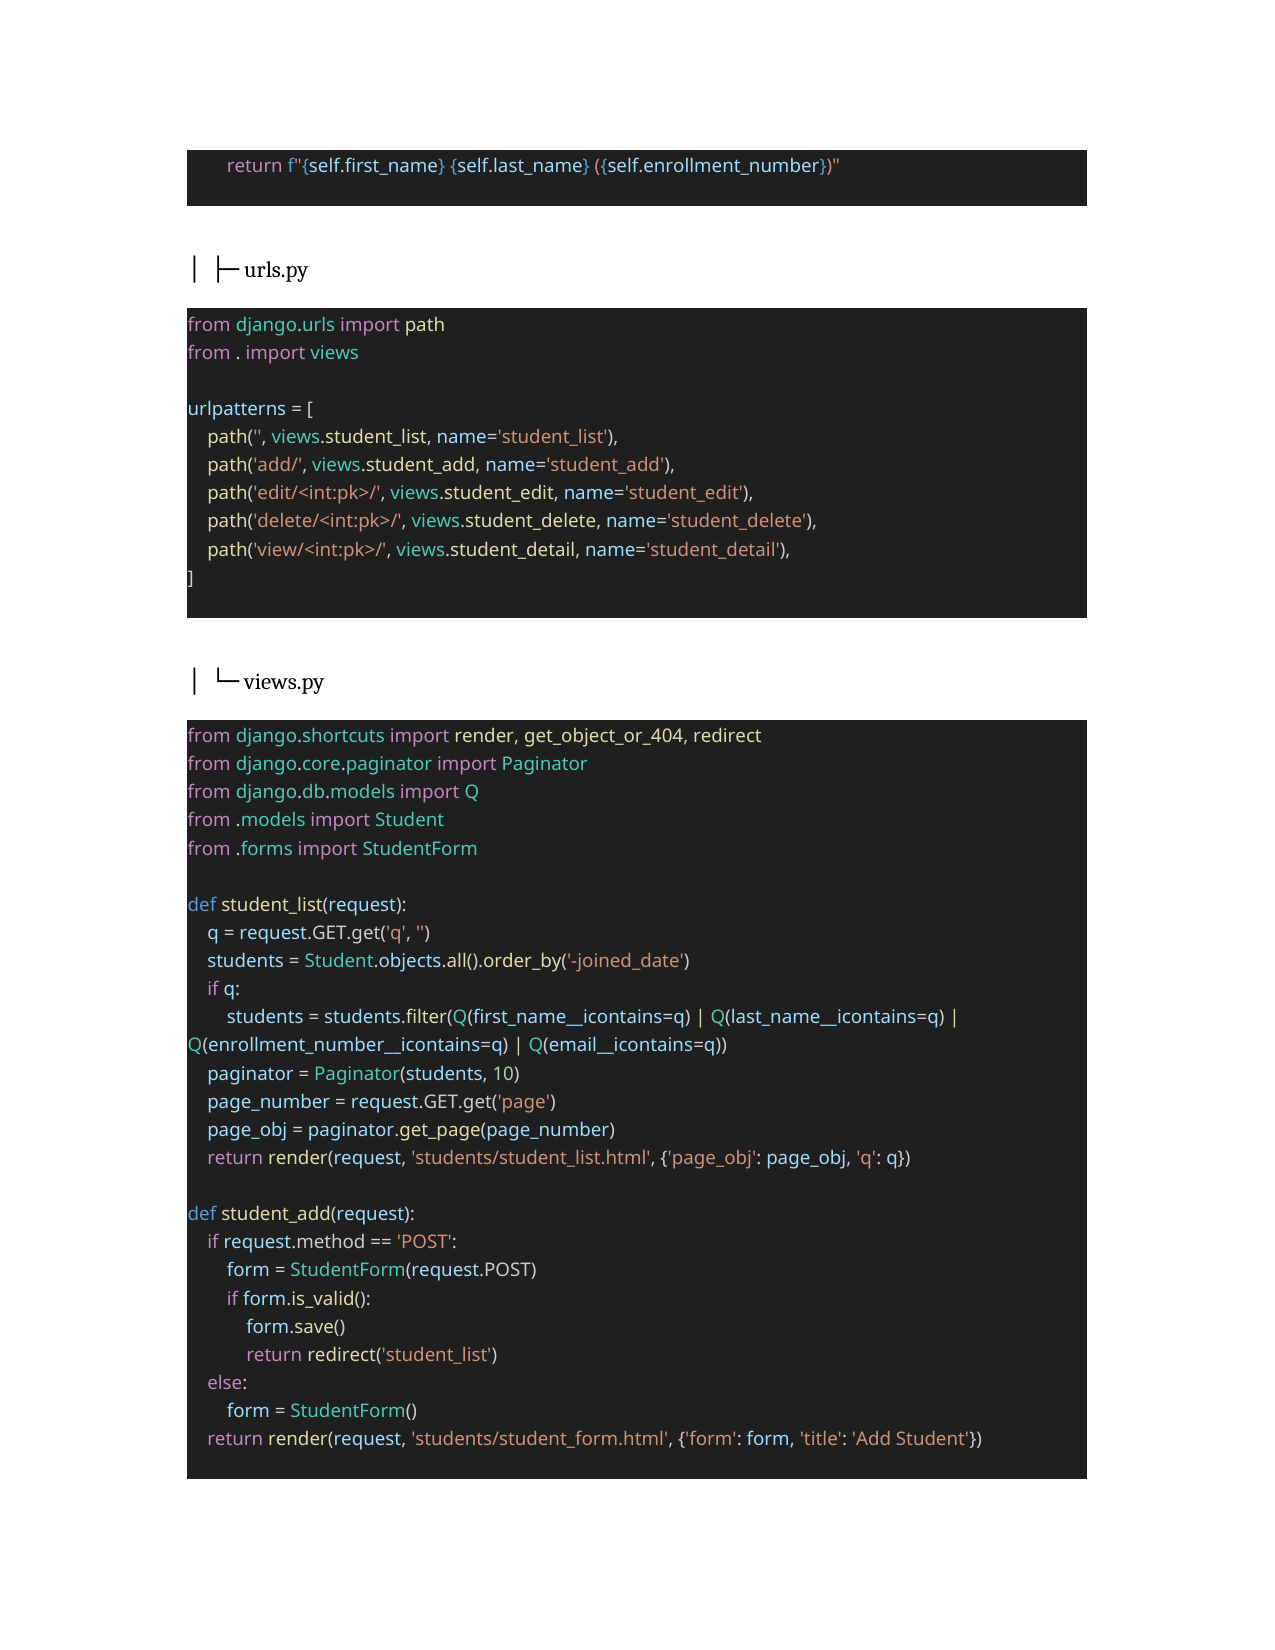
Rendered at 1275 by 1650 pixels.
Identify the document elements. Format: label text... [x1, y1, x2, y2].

text path('', views.student_list, name='student_list'), [187, 421, 1087, 449]
text │ ├─ urls.py [187, 257, 1087, 284]
text students = Student.objects.all().order_by('-joined_date') [187, 945, 1087, 973]
text if q: [187, 973, 1087, 1001]
text paginator = Paginator(students, 10) [187, 1057, 1087, 1085]
text path('edit/<int:pk>/', views.student_edit, name='student_edit'), [187, 477, 1087, 505]
text form = StudentForm() [187, 1395, 1087, 1423]
text if form.is_valid(): [187, 1282, 1087, 1310]
text return render(request, 'students/student_form.html', {'form': form, 'title': 'Add Student'}) [187, 1423, 1087, 1451]
text else: [187, 1367, 1087, 1395]
text return f"{self.first_name} {self.last_name} ({self.enrollment_number})" [187, 150, 1087, 178]
text │ └─ views.py [195, 669, 1087, 695]
text path('delete/<int:pk>/', views.student_delete, name='student_delete'), [187, 505, 1087, 533]
text page_obj = paginator.get_page(page_number) [187, 1113, 1087, 1142]
text from . import views [187, 336, 1087, 364]
text if request.method == 'POST': [187, 1226, 1087, 1254]
text ] [187, 561, 1087, 589]
text return render(request, 'students/student_list.html', {'page_obj': page_obj, 'q': q}) [187, 1142, 1087, 1170]
text from .forms import StudentForm [187, 832, 1087, 860]
text form.save() [187, 1310, 1087, 1338]
text def student_list(request): [187, 888, 1087, 917]
text path('add/', views.student_add, name='student_add'), [187, 449, 1087, 477]
text path('view/<int:pk>/', views.student_detail, name='student_detail'), [187, 533, 1087, 561]
text def student_add(request): [187, 1198, 1087, 1226]
text from django.shortcuts import render, get_object_or_404, redirect [187, 720, 1087, 748]
text from django.urls import path [187, 308, 1087, 336]
text from .models import Student [187, 804, 1087, 832]
text form = StudentForm(request.POST) [187, 1254, 1087, 1282]
text from django.core.paginator import Paginator [187, 748, 1087, 776]
text page_number = request.GET.get('page') [187, 1085, 1087, 1113]
text return redirect('student_list') [187, 1338, 1087, 1367]
text from django.db.models import Q [187, 776, 1087, 804]
text students = students.filter(Q(first_name__icontains=q) | Q(last_name__icontains=q) | Q(enrollment_number__icontains=q) | Q(email__icontains=q)) [187, 1001, 1087, 1057]
text urlpatterns = [ [187, 393, 1087, 421]
text q = request.GET.get('q', '') [187, 917, 1087, 945]
